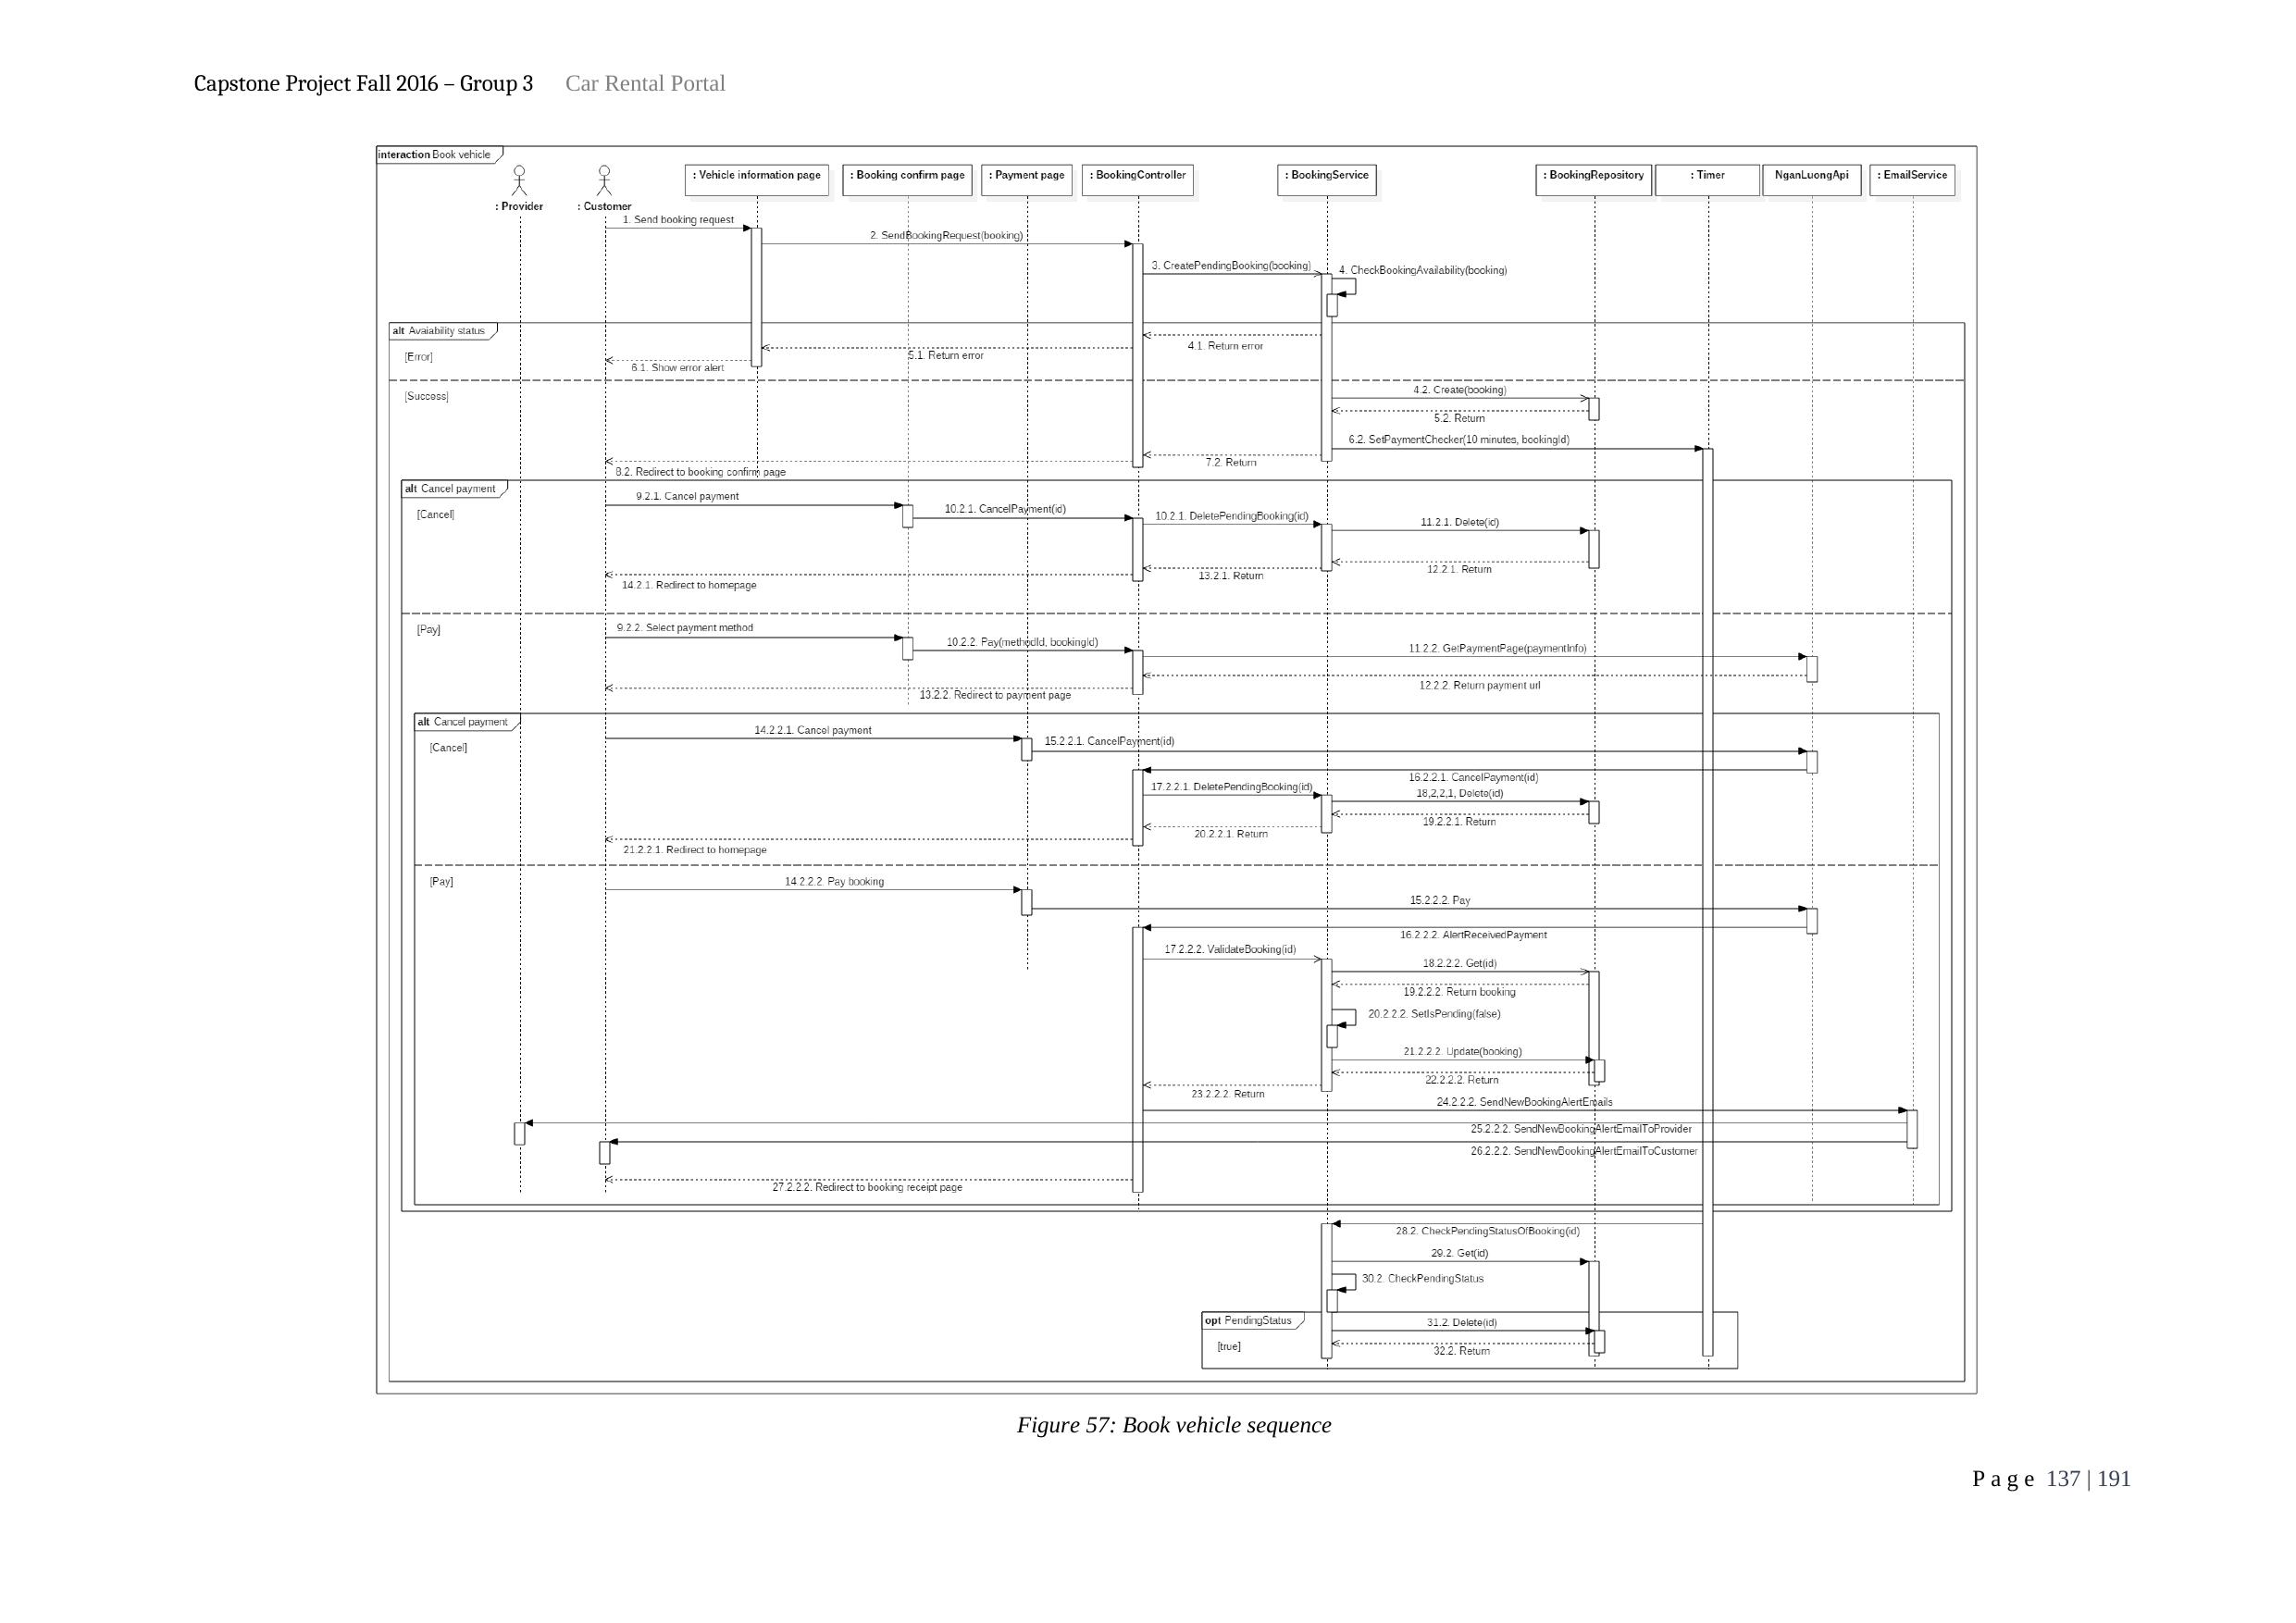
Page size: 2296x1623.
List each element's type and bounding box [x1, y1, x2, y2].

picture [368, 139, 1982, 1401]
